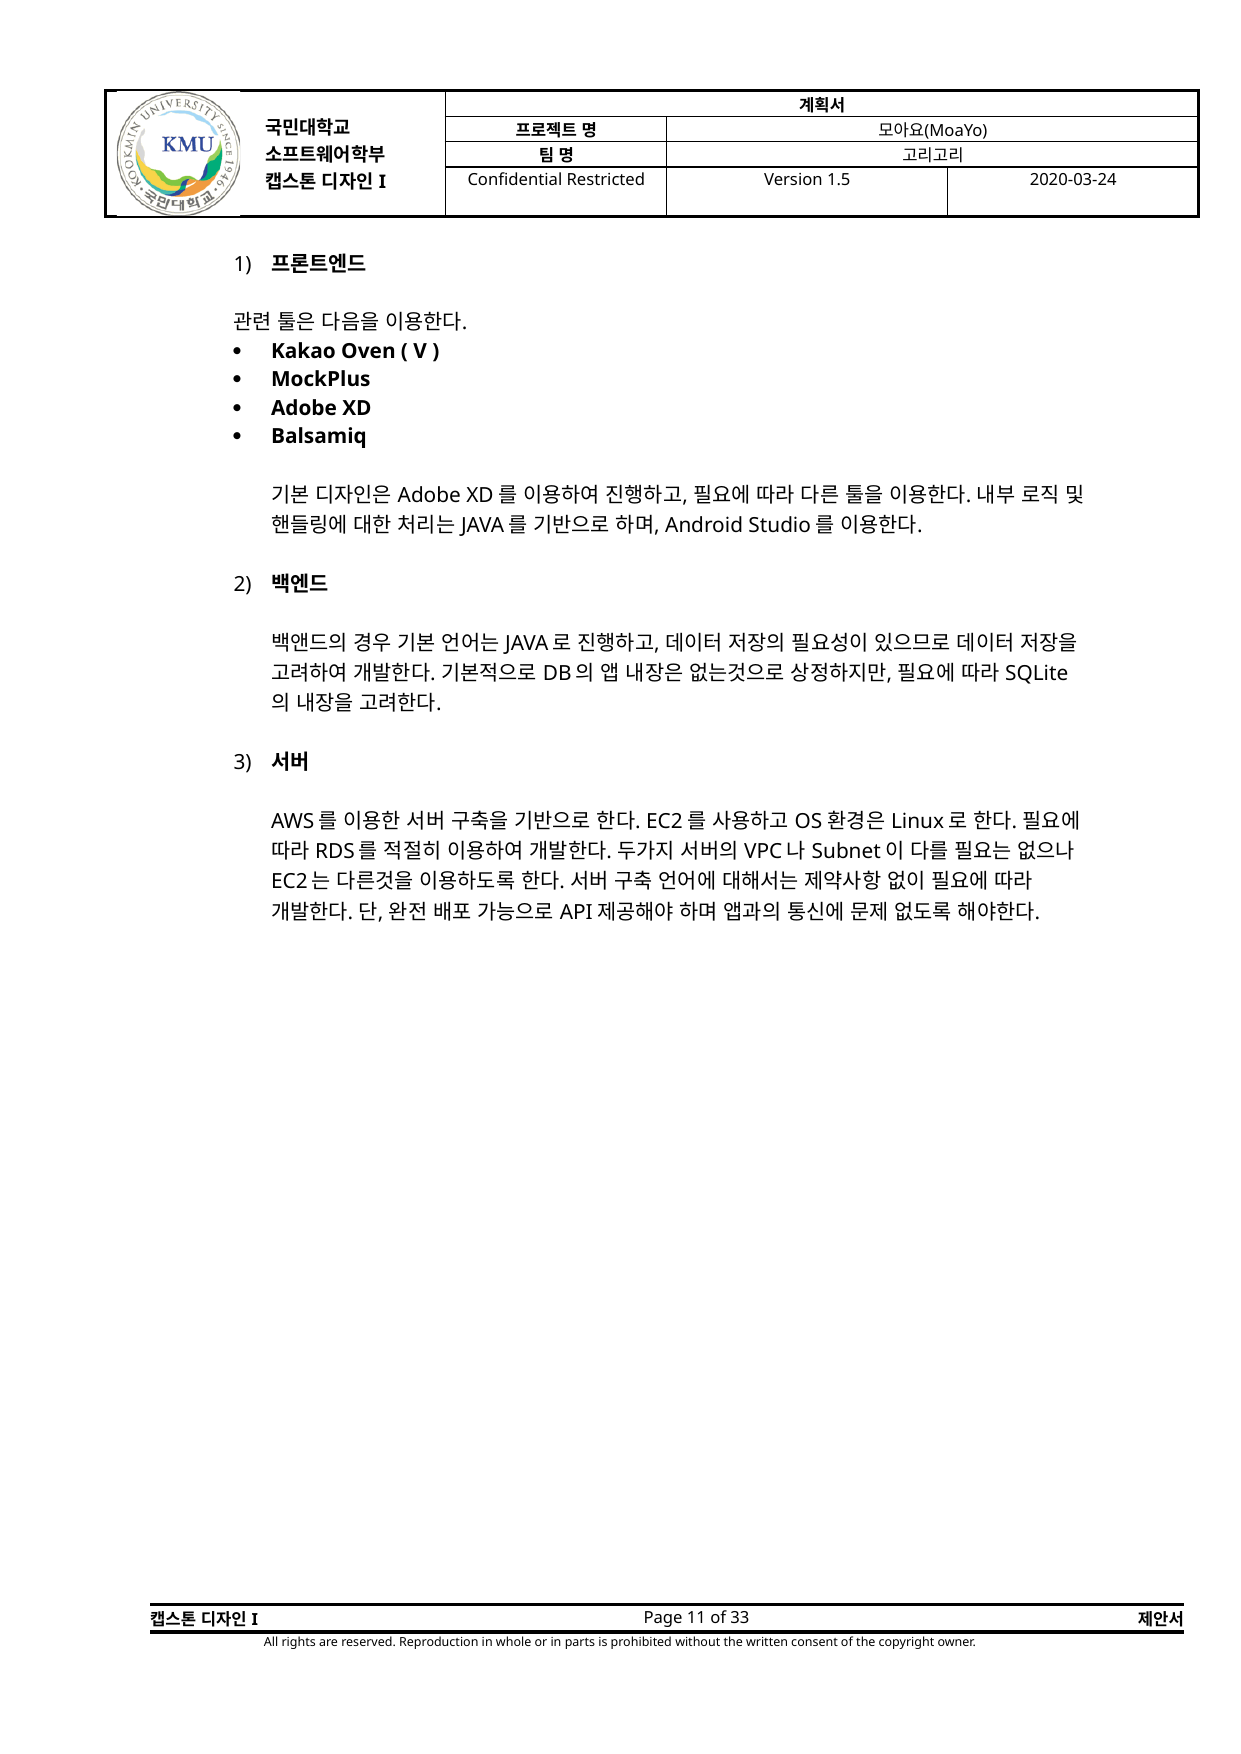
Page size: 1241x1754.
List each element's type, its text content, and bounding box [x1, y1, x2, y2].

list 기본 디자인은 Adobe XD를 이용하여 진행하고, 필요에 따라 다른 툴을 이용한다. 내부 로직 및 핸들링에 대한 처리는 JAVA를 기반으로 하며, Android Studio를 이용한다. [271, 478, 1090, 539]
list AWS를 이용한 서버 구축을 기반으로 한다. EC2를 사용하고 OS 환경은 Linux로 한다. 필요에 따라 RDS를 적절히 이용하여 개발한다. 두가지 서버의 VPC나 Subnet이 다를 필요는 없으나 EC2는 다른것을 이용하도록 한다. 서버 구축 언어에 대해서는 제약사항 없이 필요에 따라 개발한다. 단, 완전 배포 가능으로 API제공해야 하며 앱과의 통신에 문제 없도록 해야한다. [271, 804, 1090, 925]
list 백엔드 [233, 567, 1090, 626]
picture [116, 91, 241, 216]
list 서버 [233, 745, 1090, 776]
text 관련 툴은 다음을 이용한다. [150, 306, 1090, 336]
list 백앤드의 경우 기본 언어는 JAVA로 진행하고, 데이터 저장의 필요성이 있으므로 데이터 저장을 고려하여 개발한다. 기본적으로 DB의 앱 내장은 없는것으로 상정하지만, 필요에 따라 SQLite의 내장을 고려한다. [271, 626, 1090, 717]
list MockPlus [233, 364, 1090, 393]
list Adobe XD [233, 393, 1090, 421]
list Balsamiq [233, 421, 1090, 449]
list Kakao Oven ( V ) [233, 336, 1090, 364]
list 프론트엔드 [233, 247, 1090, 277]
